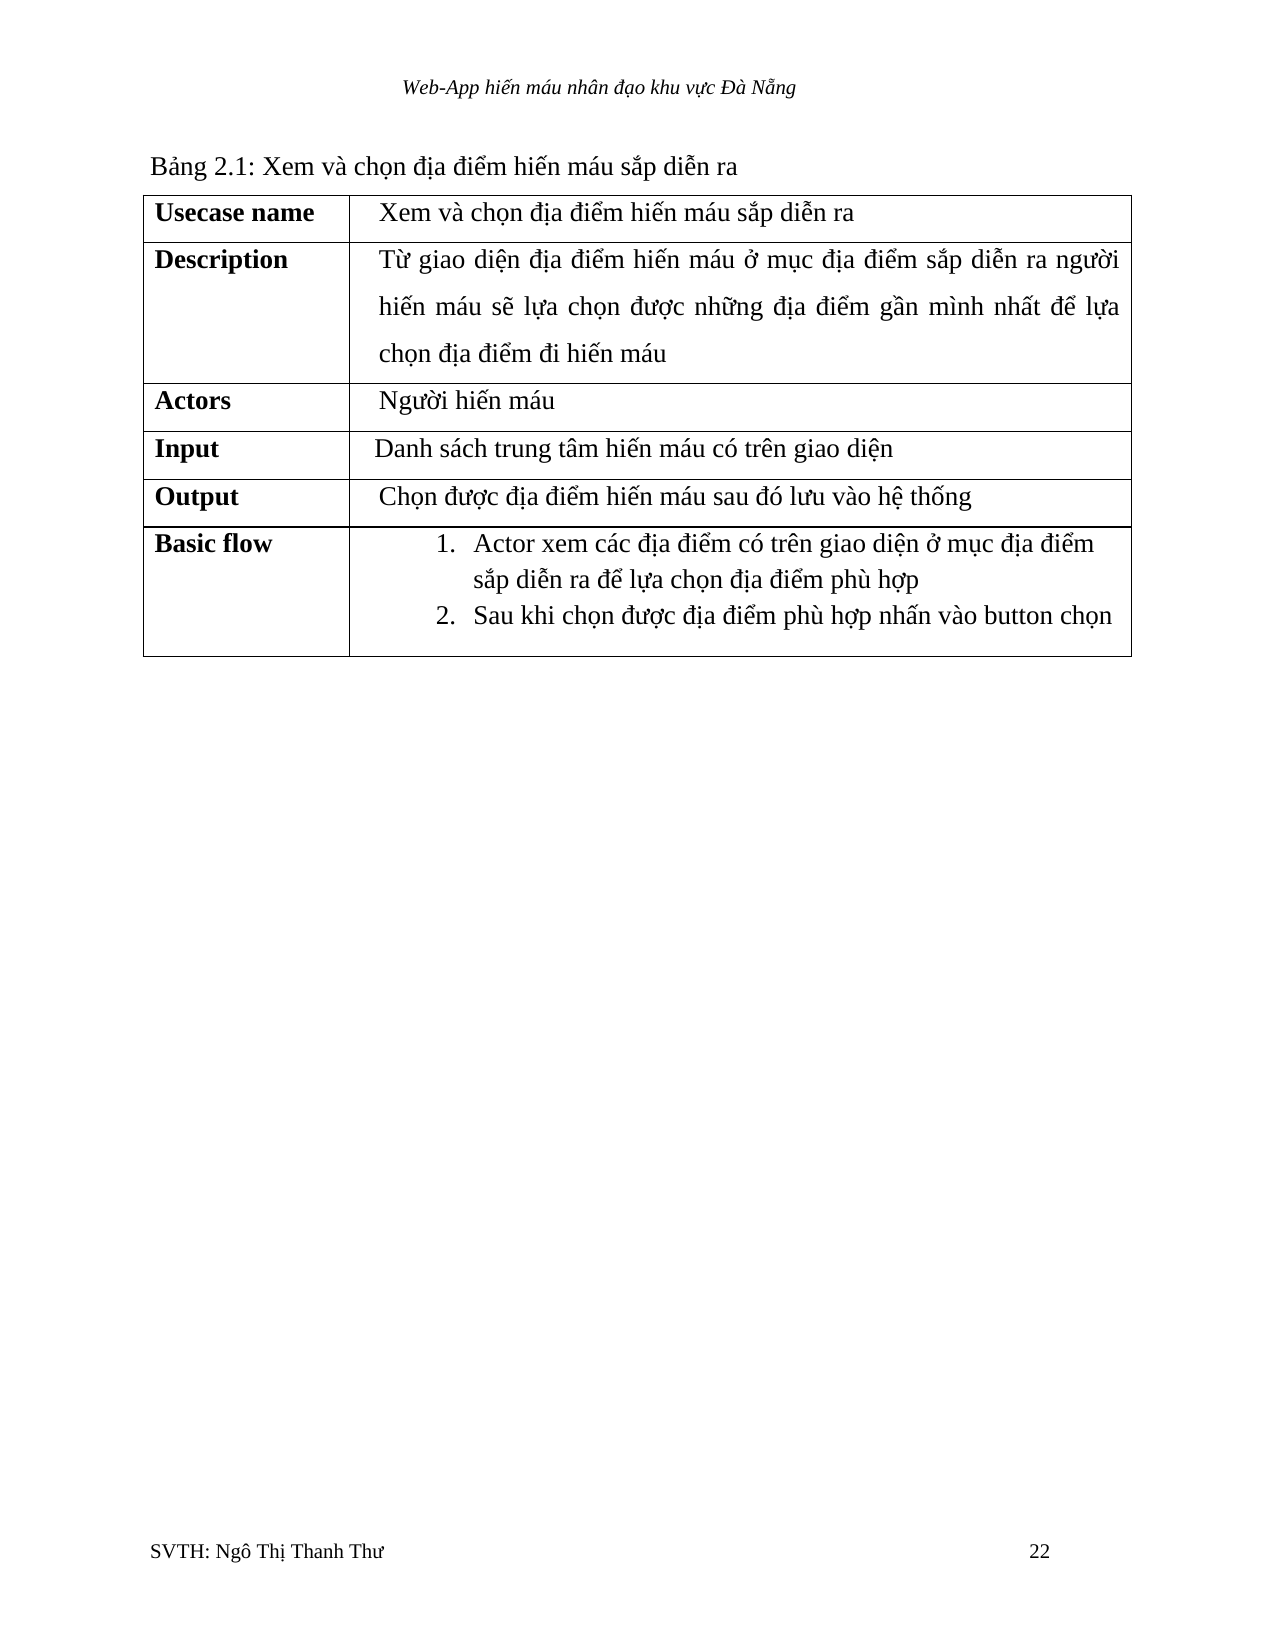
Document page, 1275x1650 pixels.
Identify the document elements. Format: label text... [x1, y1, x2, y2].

table_cell Chọn được địa điểm hiến máu sau đó lưu vào hệ thống [350, 480, 1131, 526]
table_header Usecase name [144, 196, 349, 242]
table_cell Từ giao diện địa điểm hiến máu ở mục địa điểm sắp diễn ra người hiến máu sẽ lựa chọn được những địa điểm gần mình nhất để lựa chọn địa điểm đi hiến máu [350, 243, 1131, 383]
table_cell Người hiến máu [350, 384, 1131, 431]
table_cell Output [144, 480, 349, 526]
subtitle Xem và chọn địa điểm hiến máu sắp diễn ra [150, 150, 1125, 181]
table_cell Actors [144, 384, 349, 431]
table_cell Danh sách trung tâm hiến máu có trên giao diện [350, 432, 1131, 479]
table_cell Description [144, 243, 349, 383]
table_header Xem và chọn địa điểm hiến máu sắp diễn ra [350, 196, 1131, 242]
table_cell Basic flow [144, 528, 349, 656]
table_cell Actor xem các địa điểm có trên giao diện ở mục địa điểm sắp diễn ra để lựa chọn địa điểm phù hợp Sau khi chọn được địa điểm phù hợp nhấn vào button chọn [350, 528, 1131, 656]
table_cell Input [144, 432, 349, 479]
